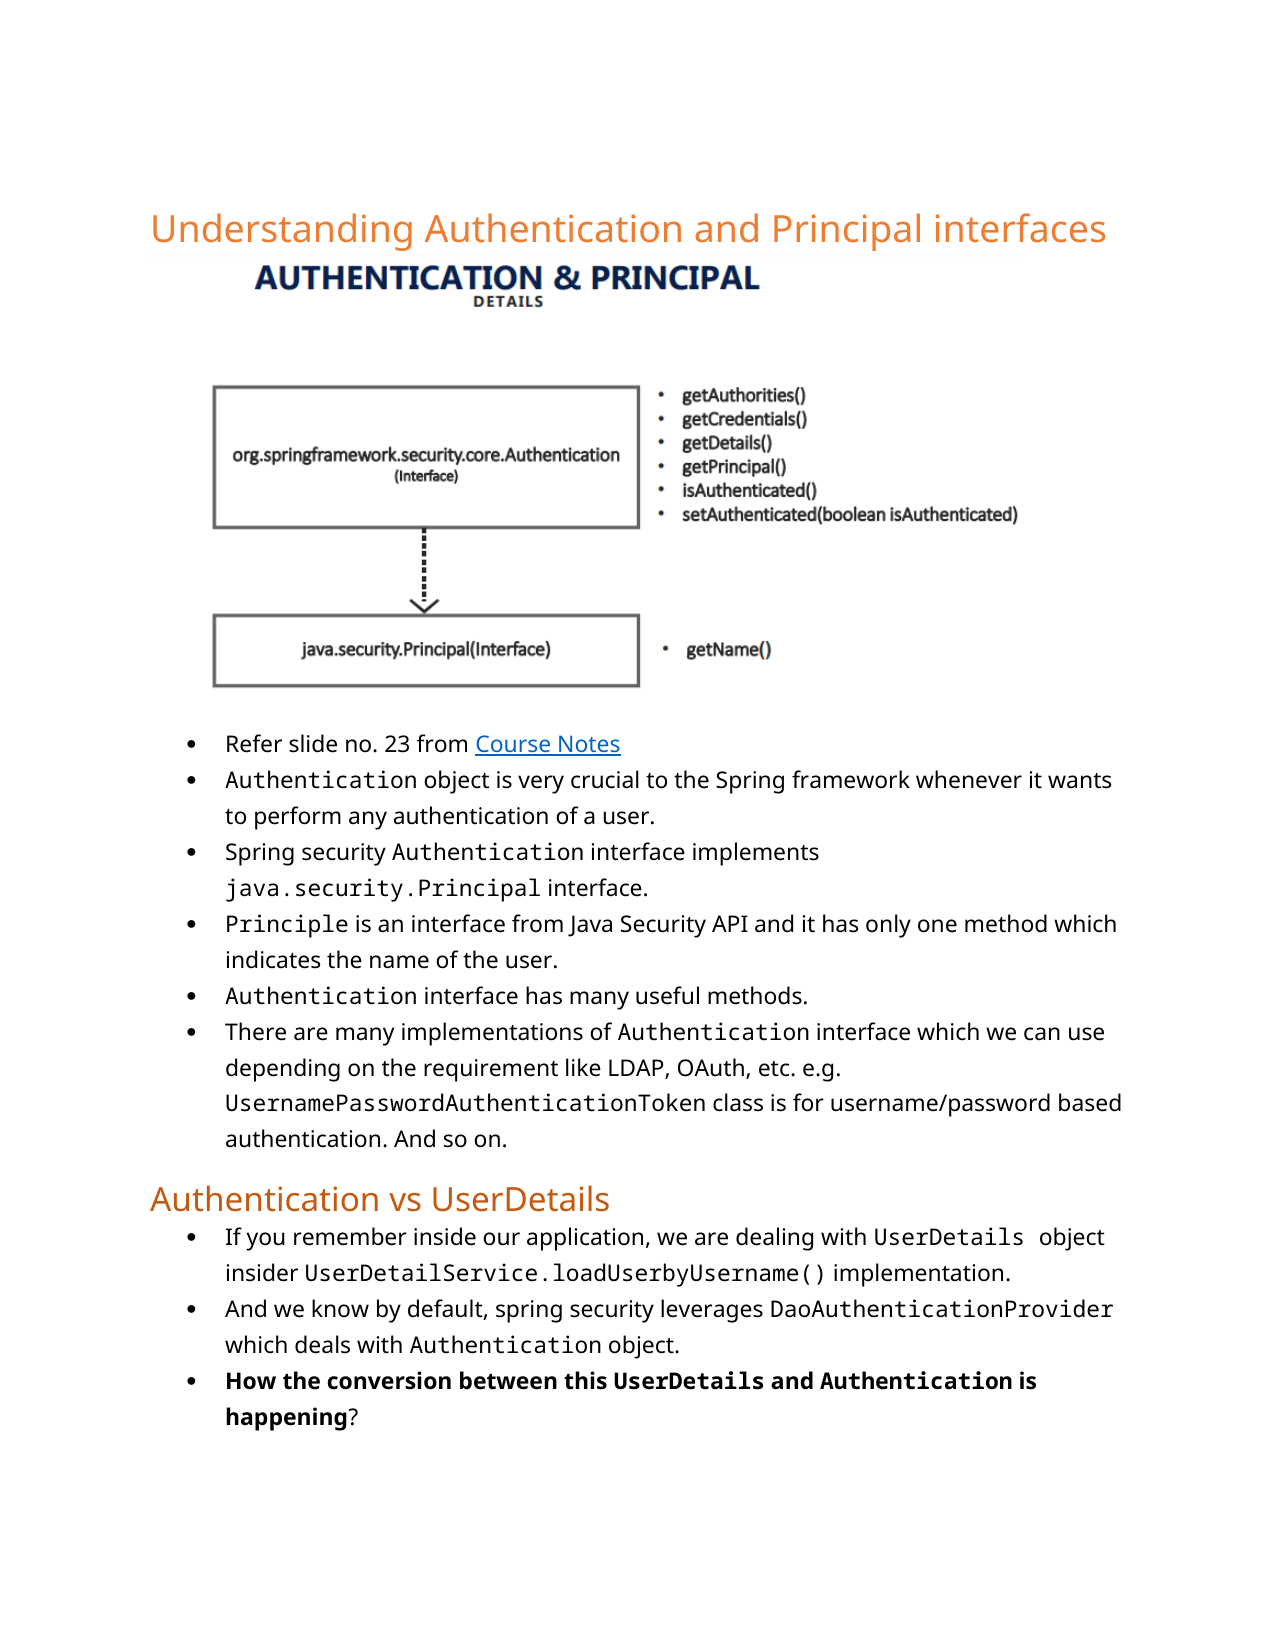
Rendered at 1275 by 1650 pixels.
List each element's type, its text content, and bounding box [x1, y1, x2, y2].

list How the conversion between this UserDetails and Authentication is happening? [187, 1365, 1125, 1432]
list And we know by default, spring security leverages DaoAuthenticationProvider which deals with Authentication object. [187, 1293, 1125, 1360]
list Refer slide no. 23 from Course Notes [187, 728, 1125, 759]
list If you remember inside our application, we are dealing with UserDetails object insider UserDetailService.loadUserbyUsername() implementation. [187, 1221, 1125, 1288]
list Spring security Authentication interface implements java.security.Principal interface. [187, 836, 1125, 903]
subtitle Authentication vs UserDetails [150, 1176, 1125, 1221]
list Authentication interface has many useful methods. [187, 979, 1125, 1011]
list Principle is an interface from Java Security API and it has only one method which indicates the name of the user. [187, 908, 1125, 975]
picture [150, 253, 1025, 707]
subtitle Understanding Authentication and Principal interfaces [150, 203, 1125, 254]
list There are many implementations of Authentication interface which we can use depending on the requirement like LDAP, OAuth, etc. e.g. UsernamePasswordAuthenticationToken class is for username/password based authentication. And so on. [187, 1016, 1125, 1154]
list Authentication object is very crucial to the Spring framework whenever it wants to perform any authentication of a user. [187, 764, 1125, 831]
